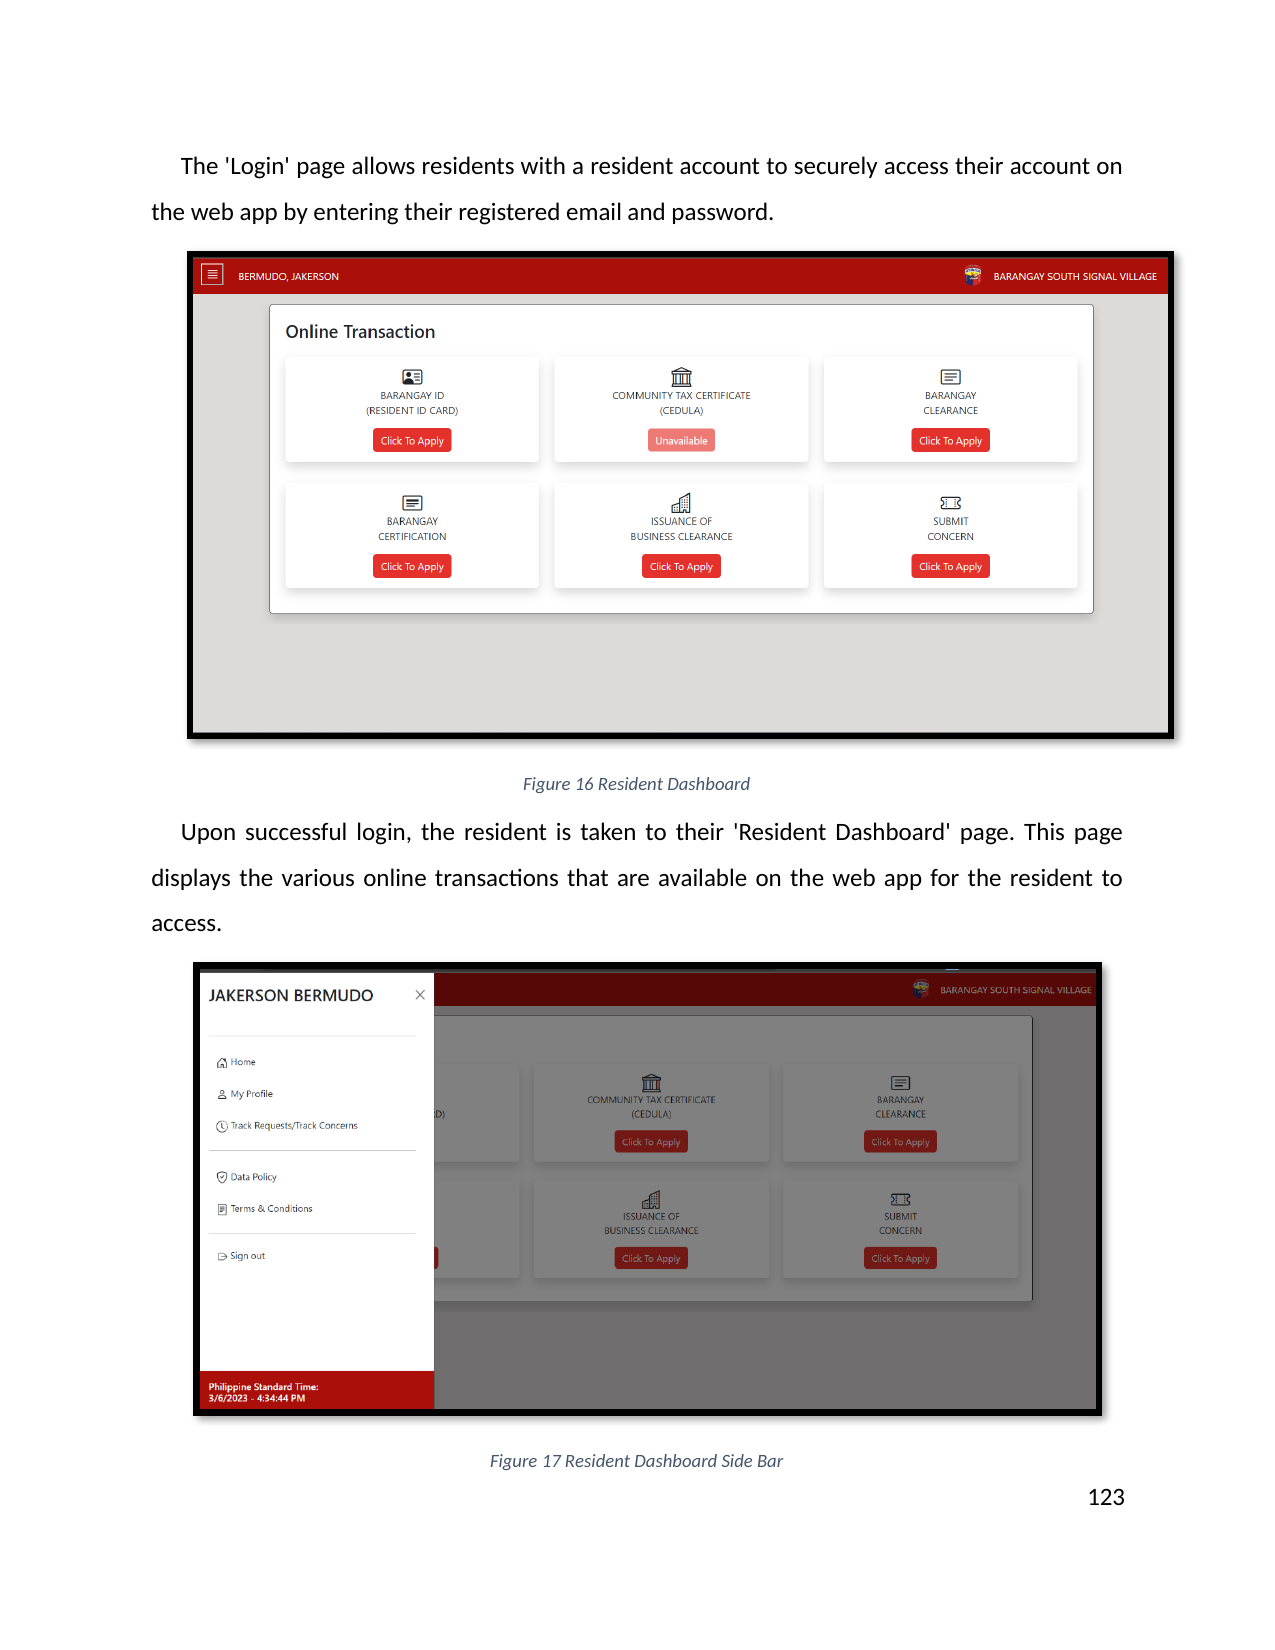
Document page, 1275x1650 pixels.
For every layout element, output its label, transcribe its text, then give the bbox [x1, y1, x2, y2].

text Upon successful login, the resident is taken to their 'Resident Dashboard' page. This page displays the various online transactions that are available on the web app for the resident to access. [151, 816, 1125, 938]
picture [200, 969, 1096, 1409]
text Figure 16 Resident Dashboard [150, 772, 1125, 795]
text The 'Login' page allows residents with a resident account to securely access their account on the web app by entering their registered email and password. [151, 150, 1125, 226]
text Figure 17 Resident Dashboard Side Bar [150, 1449, 1125, 1472]
picture [193, 257, 1168, 733]
